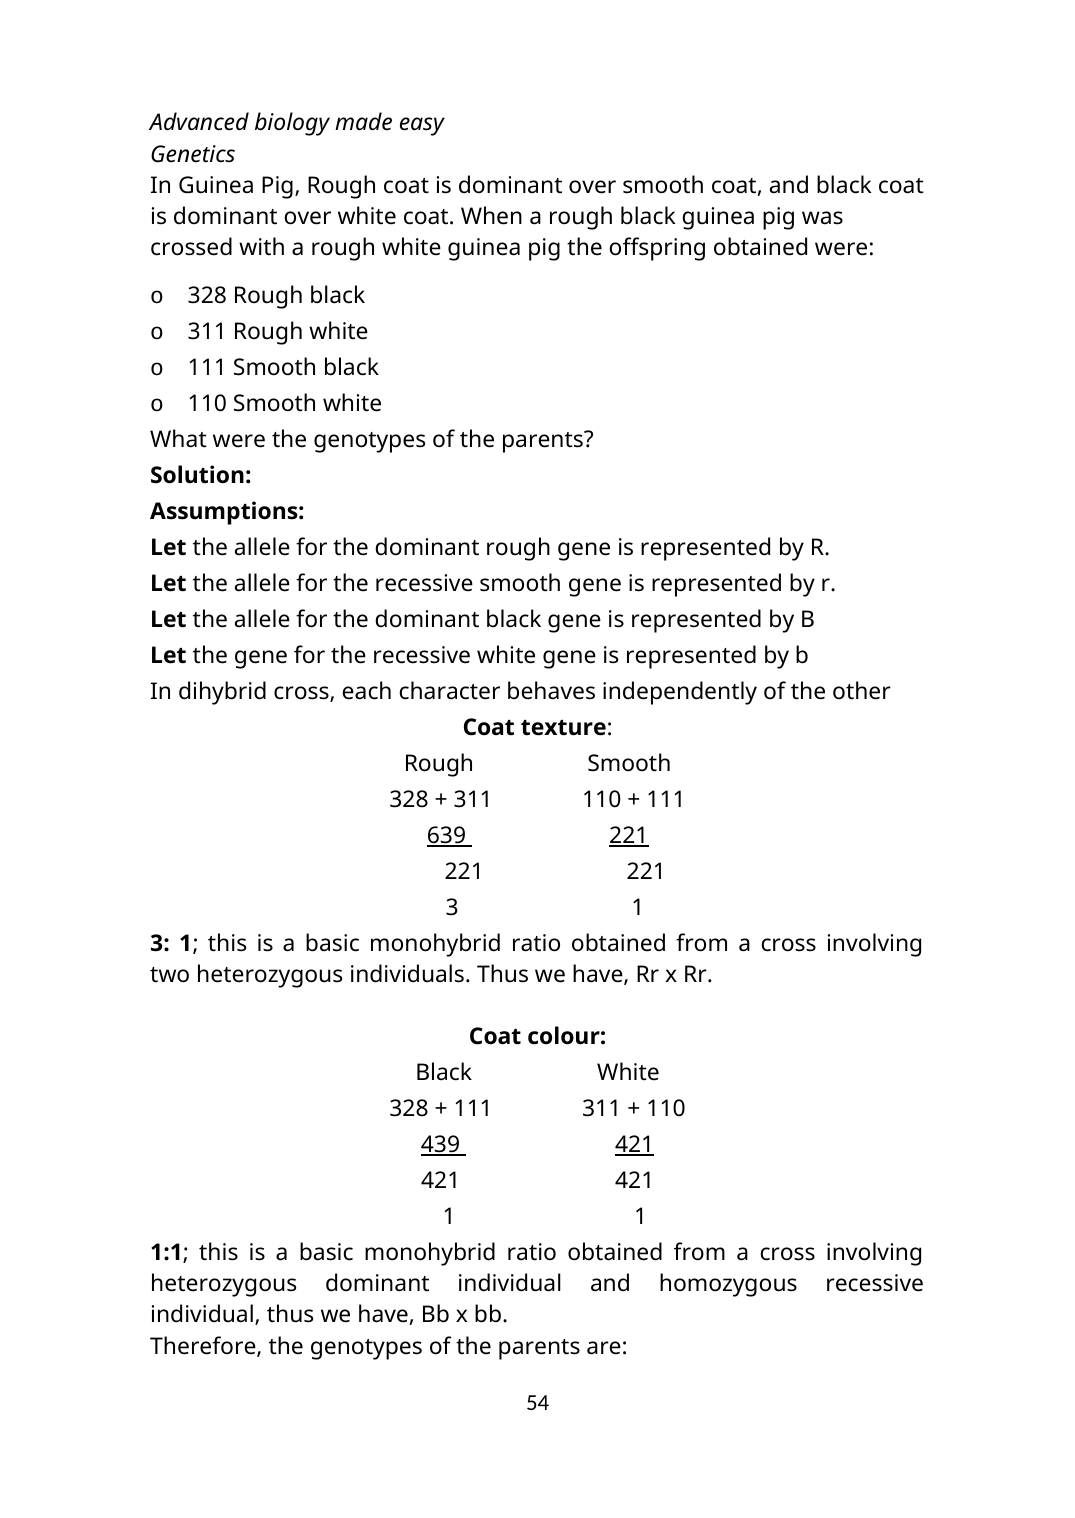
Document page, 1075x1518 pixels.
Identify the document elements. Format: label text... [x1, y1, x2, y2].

list 111 Smooth black [150, 351, 925, 383]
text Assumptions: [150, 495, 925, 526]
text 639 221 [150, 819, 925, 850]
text Let the allele for the recessive smooth gene is represented by r. [150, 567, 925, 598]
text In Guinea Pig, Rough coat is dominant over smooth coat, and black coat is dominant over white coat. When a rough black guinea pig was crossed with a rough white guinea pig the offspring obtained were: [150, 169, 925, 262]
text 328 + 311 110 + 111 [150, 783, 925, 814]
text Let the allele for the dominant black gene is represented by B [150, 603, 925, 634]
list 328 Rough black [150, 279, 925, 311]
text Let the gene for the recessive white gene is represented by b [150, 639, 925, 670]
text Coat colour: [150, 1020, 925, 1051]
text Therefore, the genotypes of the parents are: [150, 1329, 925, 1361]
text Coat texture: [150, 711, 925, 742]
text 328 + 111 311 + 110 [150, 1092, 925, 1123]
text 3 1 [165, 891, 925, 922]
text 221 221 [165, 854, 925, 886]
text Rough Smooth [150, 747, 925, 778]
text What were the genotypes of the parents? [150, 423, 925, 454]
text 1 1 [165, 1200, 925, 1231]
text 439 421 [150, 1128, 925, 1159]
text Solution: [150, 459, 925, 491]
list 311 Rough white [150, 315, 925, 347]
text 3: 1; this is a basic monohybrid ratio obtained from a cross involving two heterozygous individuals. Thus we have, Rr x Rr. [150, 926, 925, 989]
text 421 421 [150, 1164, 925, 1195]
text 1:1; this is a basic monohybrid ratio obtained from a cross involving heterozygous dominant individual and homozygous recessive individual, thus we have, Bb x bb. [150, 1236, 925, 1329]
text Let the allele for the dominant rough gene is represented by R. [150, 531, 925, 562]
text In dihybrid cross, each character behaves independently of the other [150, 675, 925, 706]
text Black White [150, 1056, 925, 1087]
list 110 Smooth white [150, 387, 925, 419]
